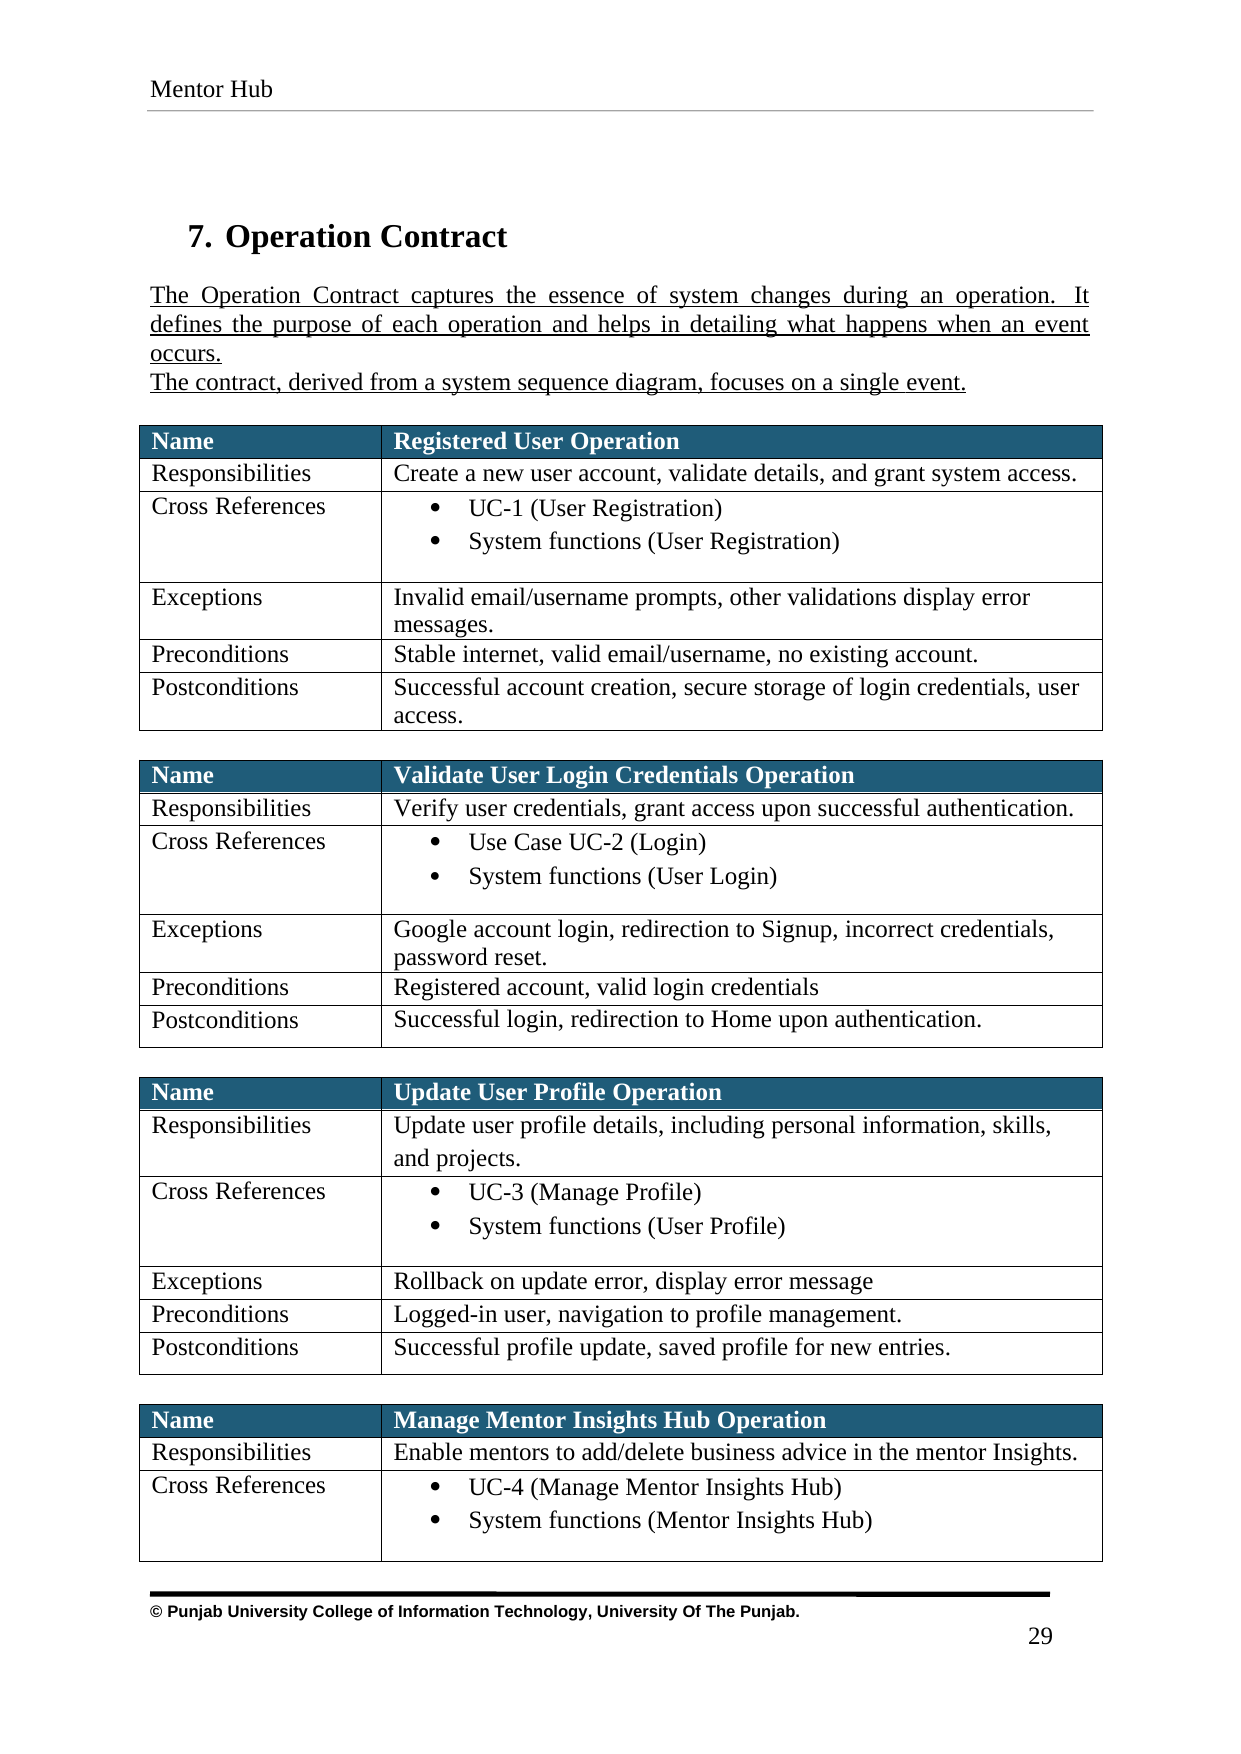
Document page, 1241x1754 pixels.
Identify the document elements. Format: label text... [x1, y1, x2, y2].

text The Operation Contract captures the essence of system changes during an operation. It defines the purpose of each operation and helps in detailing what happens when an event occurs. [150, 336, 1090, 367]
table_cell Create a new user account, validate details, and grant system access. [382, 459, 1102, 491]
table_header Name [140, 761, 381, 792]
table_cell Postconditions [140, 1006, 381, 1047]
table_cell Invalid email/username prompts, other validations display error messages. [382, 583, 1102, 639]
table_header Name [140, 426, 381, 458]
table_cell Registered account, valid login credentials [382, 973, 1102, 1004]
table_cell UC-3 (Manage Profile) System functions (User Profile) [382, 1177, 1102, 1266]
table_cell Cross References [140, 1471, 381, 1561]
table_cell Preconditions [140, 1300, 381, 1332]
table_cell UC-1 (User Registration) System functions (User Registration) [382, 492, 1102, 582]
table_cell Responsibilities [140, 794, 381, 825]
table_header Name [140, 1078, 381, 1109]
table_header Validate User Login Credentials Operation [382, 761, 1102, 792]
table_cell Responsibilities [140, 1438, 381, 1470]
text The Operation Contract captures the essence of system changes during an operation. It defines the purpose of each operation and helps in detailing what happens when an event occurs. [150, 281, 1090, 334]
table_cell Enable mentors to add/delete business advice in the mentor Insights. [382, 1438, 1102, 1470]
table_cell Responsibilities [140, 1111, 381, 1176]
table_cell UC-4 (Manage Mentor Insights Hub) System functions (Mentor Insights Hub) [382, 1471, 1102, 1561]
text The contract, derived from a system sequence diagram, focuses on a single event. [150, 367, 1121, 396]
table_cell Successful login, redirection to Home upon authentication. [382, 1006, 1102, 1047]
table_cell Update user profile details, including personal information, skills, and projects. [382, 1111, 1102, 1176]
table_cell Preconditions [140, 640, 381, 672]
table_header Registered User Operation [382, 426, 1102, 458]
table_cell Postconditions [140, 1333, 381, 1374]
table_header Manage Mentor Insights Hub Operation [382, 1405, 1102, 1437]
table_cell Successful account creation, secure storage of login credentials, user access. [382, 673, 1102, 730]
table_header Update User Profile Operation [382, 1078, 1102, 1109]
table_cell Google account login, redirection to Signup, incorrect credentials, password reset. [382, 915, 1102, 972]
table_cell Preconditions [140, 973, 381, 1004]
table_cell Postconditions [140, 673, 381, 730]
table_cell Cross References [140, 492, 381, 582]
table_cell Rollback on update error, display error message [382, 1267, 1102, 1299]
table_cell Exceptions [140, 1267, 381, 1299]
table_cell Stable internet, valid email/username, no existing account. [382, 640, 1102, 672]
table_cell Successful profile update, saved profile for new entries. [382, 1333, 1102, 1374]
table_header Name [140, 1405, 381, 1437]
table_cell Cross References [140, 826, 381, 914]
table_cell Verify user credentials, grant access upon successful authentication. [382, 794, 1102, 825]
table_cell Cross References [140, 1177, 381, 1266]
table_cell Responsibilities [140, 459, 381, 491]
table_cell Logged-in user, navigation to profile management. [382, 1300, 1102, 1332]
subtitle Operation Contract [187, 216, 1121, 255]
table_cell Exceptions [140, 583, 381, 639]
table_cell Use Case UC-2 (Login) System functions (User Login) [382, 826, 1102, 914]
table_cell Exceptions [140, 915, 381, 972]
